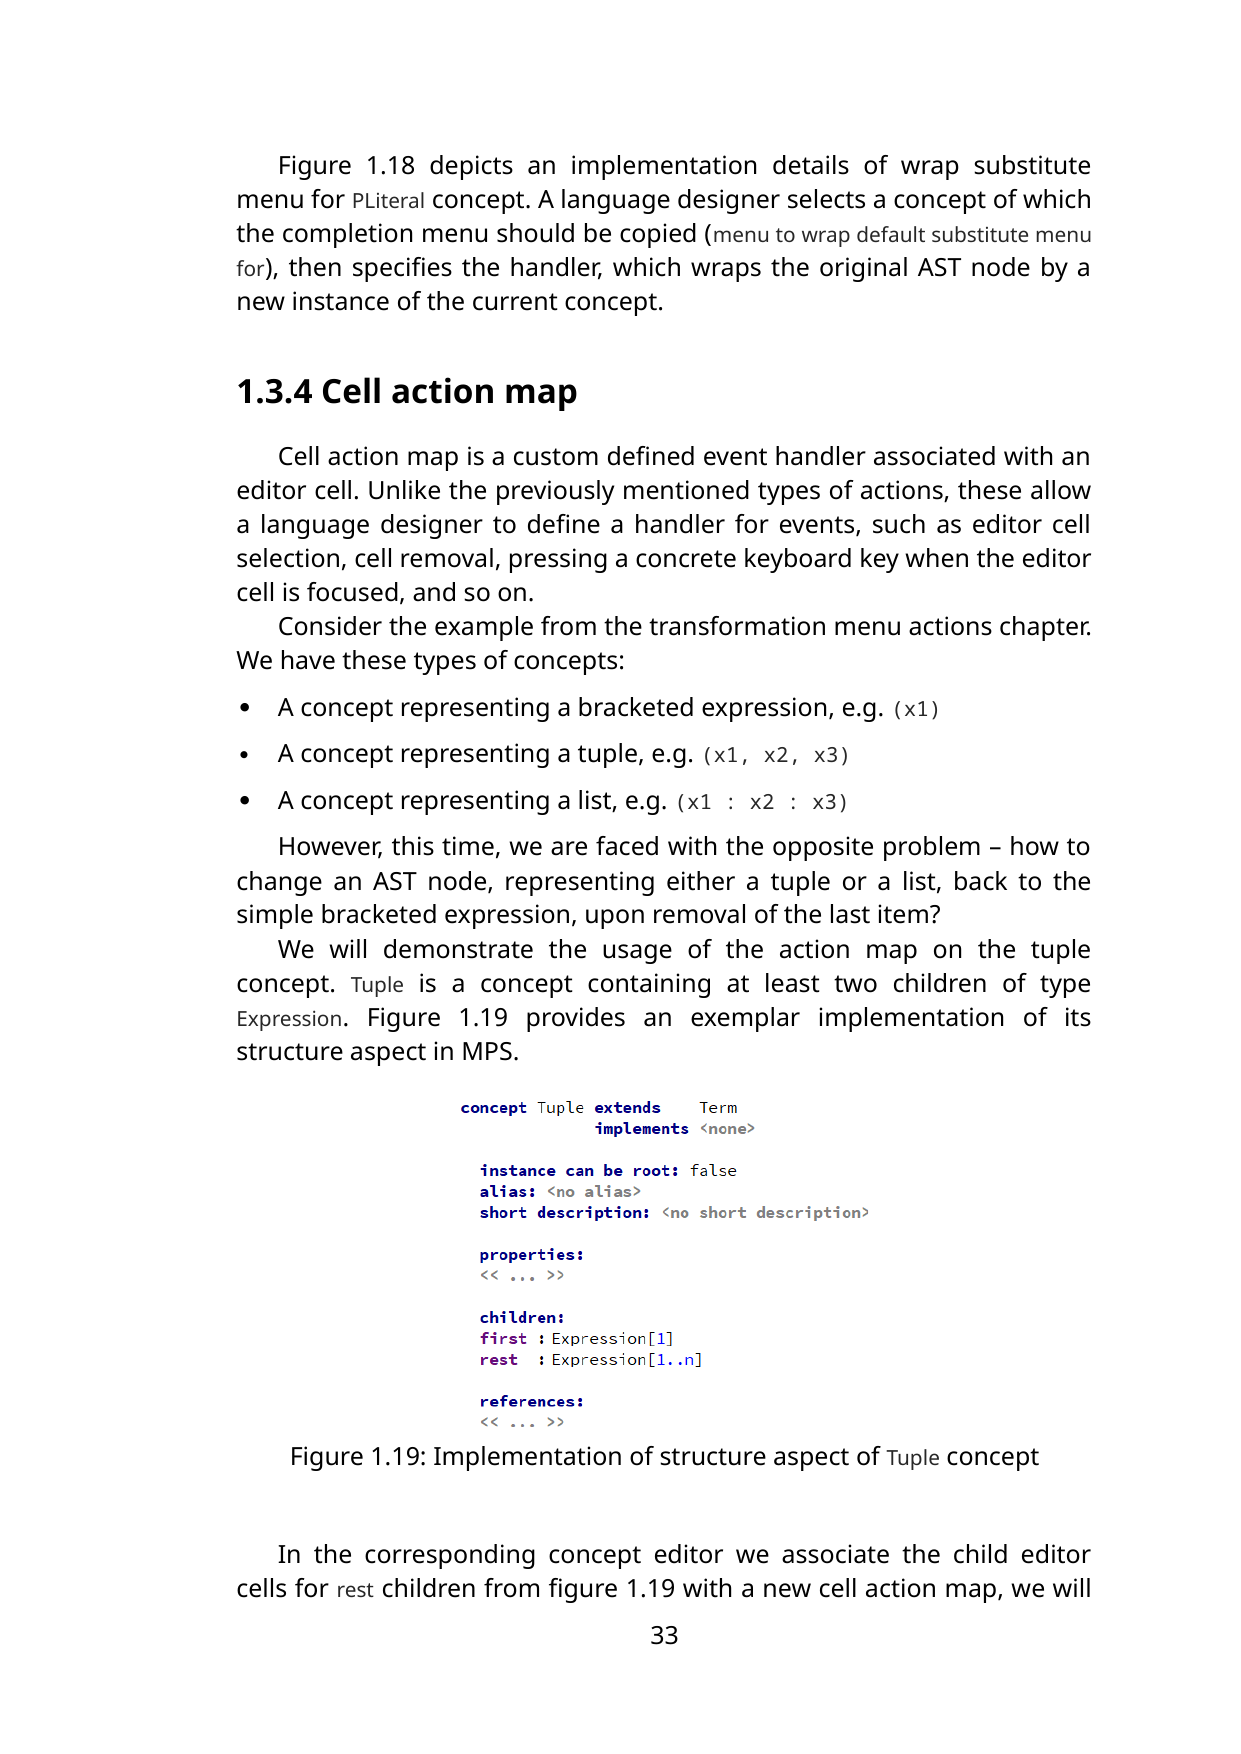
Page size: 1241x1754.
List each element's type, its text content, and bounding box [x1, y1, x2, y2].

text Consider the example from the transformation menu actions chapter. We have these types of concepts: [236, 609, 1092, 677]
subtitle 1.3.4 Cell action map [236, 368, 1092, 413]
text We will demonstrate the usage of the action map on the tuple concept. Tuple is a concept containing at least two children of type Expression. Figure 1.19 provides an exemplar implementation of its structure aspect in MPS. [236, 931, 1092, 1067]
text Cell action map is a custom defined event handler associated with an editor cell. Unlike the previously mentioned types of actions, these allow a language designer to define a handler for events, such as editor cell selection, cell removal, pressing a concrete keyboard key when the editor cell is focused, and so on. [236, 438, 1092, 609]
text However, this time, we are faced with the opposite problem – how to change an AST node, representing either a tuple or a list, back to the simple bracketed expression, upon removal of the last item? [236, 829, 1092, 931]
text A concept representing a bracketed expression, e.g. (x1) [240, 689, 1092, 723]
text Figure 1.18 depicts an implementation details of wrap substitute menu for PLiteral concept. A language designer selects a concept of which the completion menu should be copied (menu to wrap default substitute menu for), then specifies the handler, which wraps the original AST node by a new instance of the current concept. [236, 148, 1092, 318]
text A concept representing a tuple, e.g. (x1, x2, x3) [240, 736, 1092, 770]
picture [460, 1101, 869, 1427]
text Figure 1.19: Implementation of structure aspect of Tuple concept [236, 1439, 1092, 1473]
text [236, 1536, 1092, 1604]
text A concept representing a list, e.g. (x1 : x2 : x3) [240, 782, 1092, 817]
